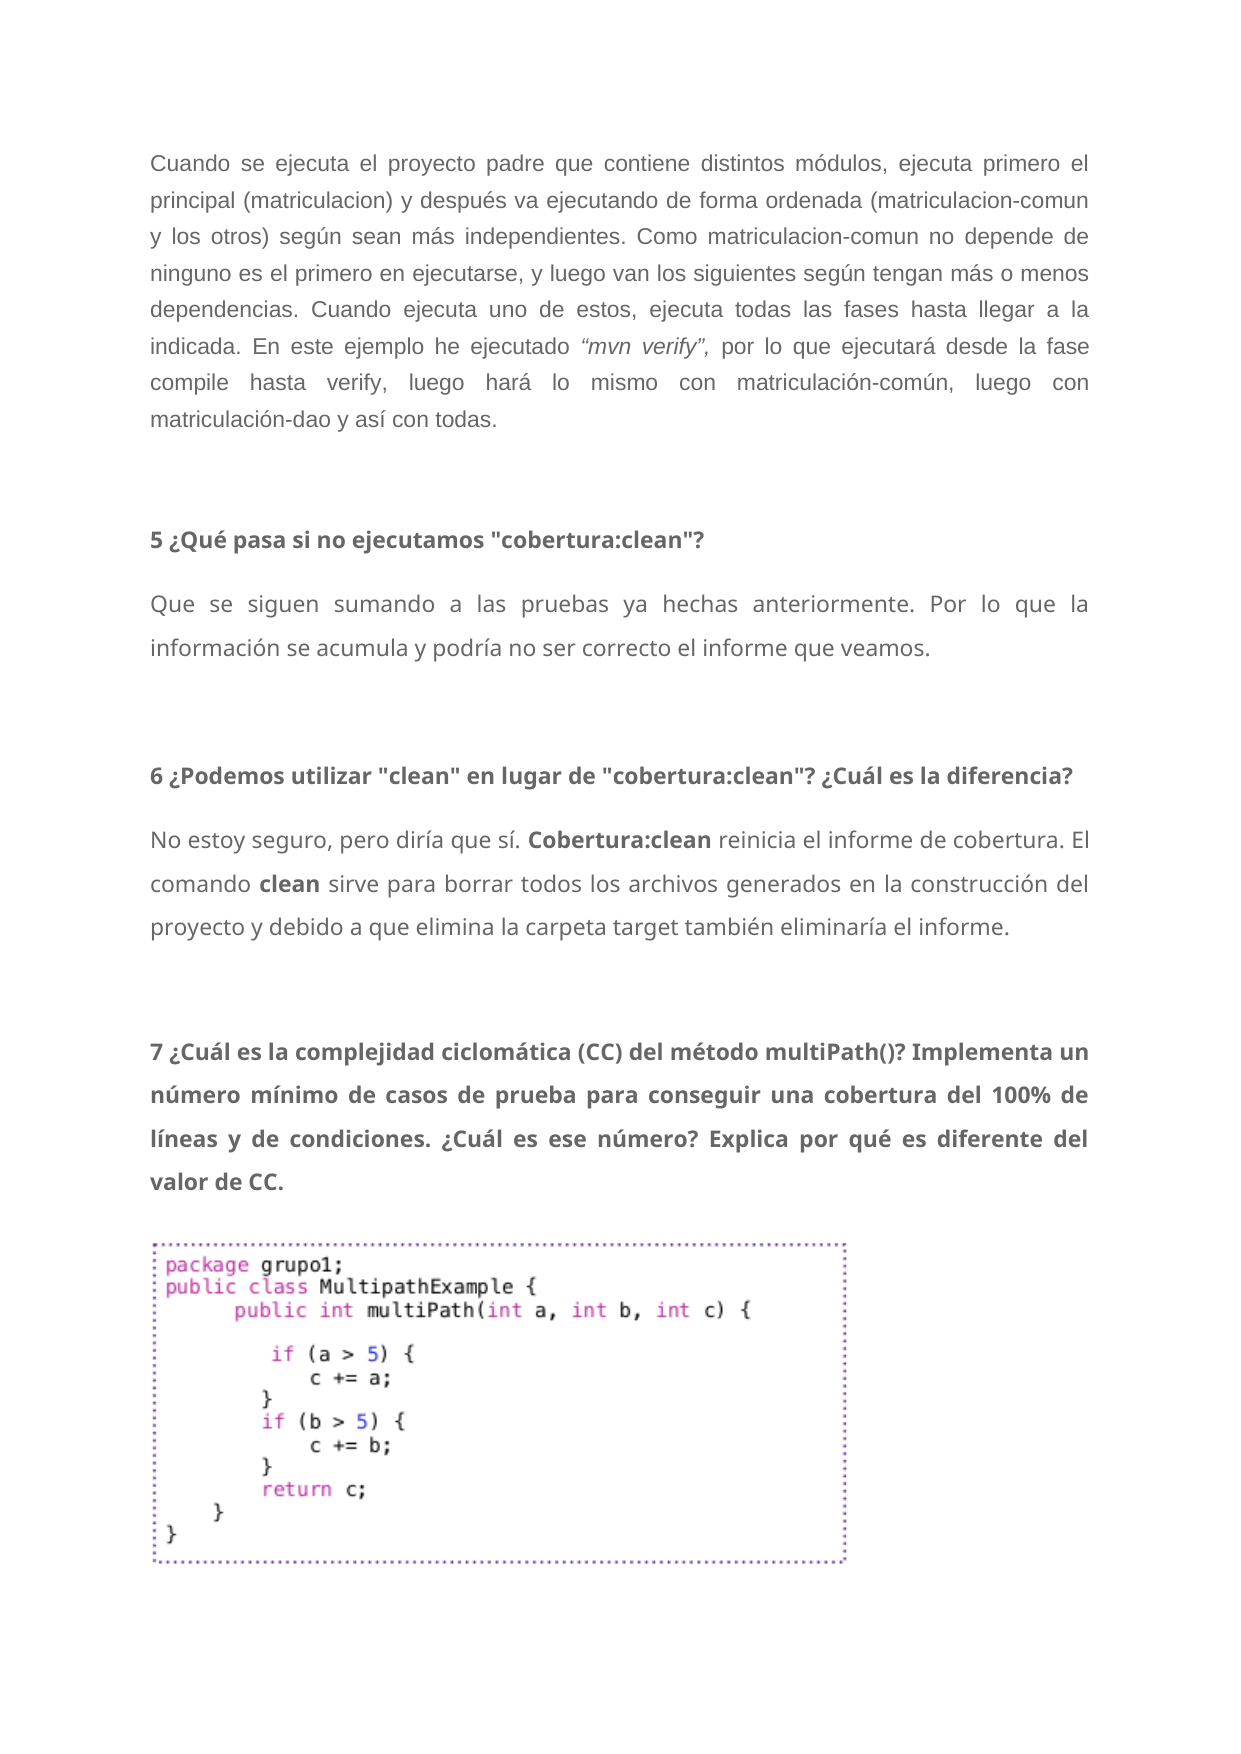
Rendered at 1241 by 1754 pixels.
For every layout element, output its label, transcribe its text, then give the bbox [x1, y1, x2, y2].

text 6 ¿Podemos utilizar "clean" en lugar de "cobertura:clean"? ¿Cuál es la diferencia? [150, 760, 1090, 791]
text No estoy seguro, pero diría que sí. Cobertura:clean reinicia el informe de cobertura. El comando clean sirve para borrar todos los archivos generados en la construcción del proyecto y debido a que elimina la carpeta target también eliminaría el informe. [150, 824, 1090, 942]
text Cuando se ejecuta el proyecto padre que contiene distintos módulos, ejecuta primero el principal (matriculacion) y después va ejecutando de forma ordenada (matriculacion-comun y los otros) según sean más independientes. Como matriculacion-comun no depende de ninguno es el primero en ejecutarse, y luego van los siguientes según tengan más o menos dependencias. Cuando ejecuta uno de estos, ejecuta todas las fases hasta llegar a la indicada. En este ejemplo he ejecutado “mvn verify”, por lo que ejecutará desde la fase compile hasta verify, luego hará lo mismo con matriculación-común, luego con matriculación-dao y así con todas. [150, 150, 1090, 432]
picture [150, 1242, 851, 1567]
text 7 ¿Cuál es la complejidad ciclomática (CC) del método multiPath()? Implementa un número mínimo de casos de prueba para conseguir una cobertura del 100% de líneas y de condiciones. ¿Cuál es ese número? Explica por qué es diferente del valor de CC. [150, 1036, 1090, 1197]
text Que se siguen sumando a las pruebas ya hechas anteriormente. Por lo que la información se acumula y podría no ser correcto el informe que veamos. [150, 588, 1090, 663]
text 5 ¿Qué pasa si no ejecutamos "cobertura:clean"? [150, 524, 1090, 555]
